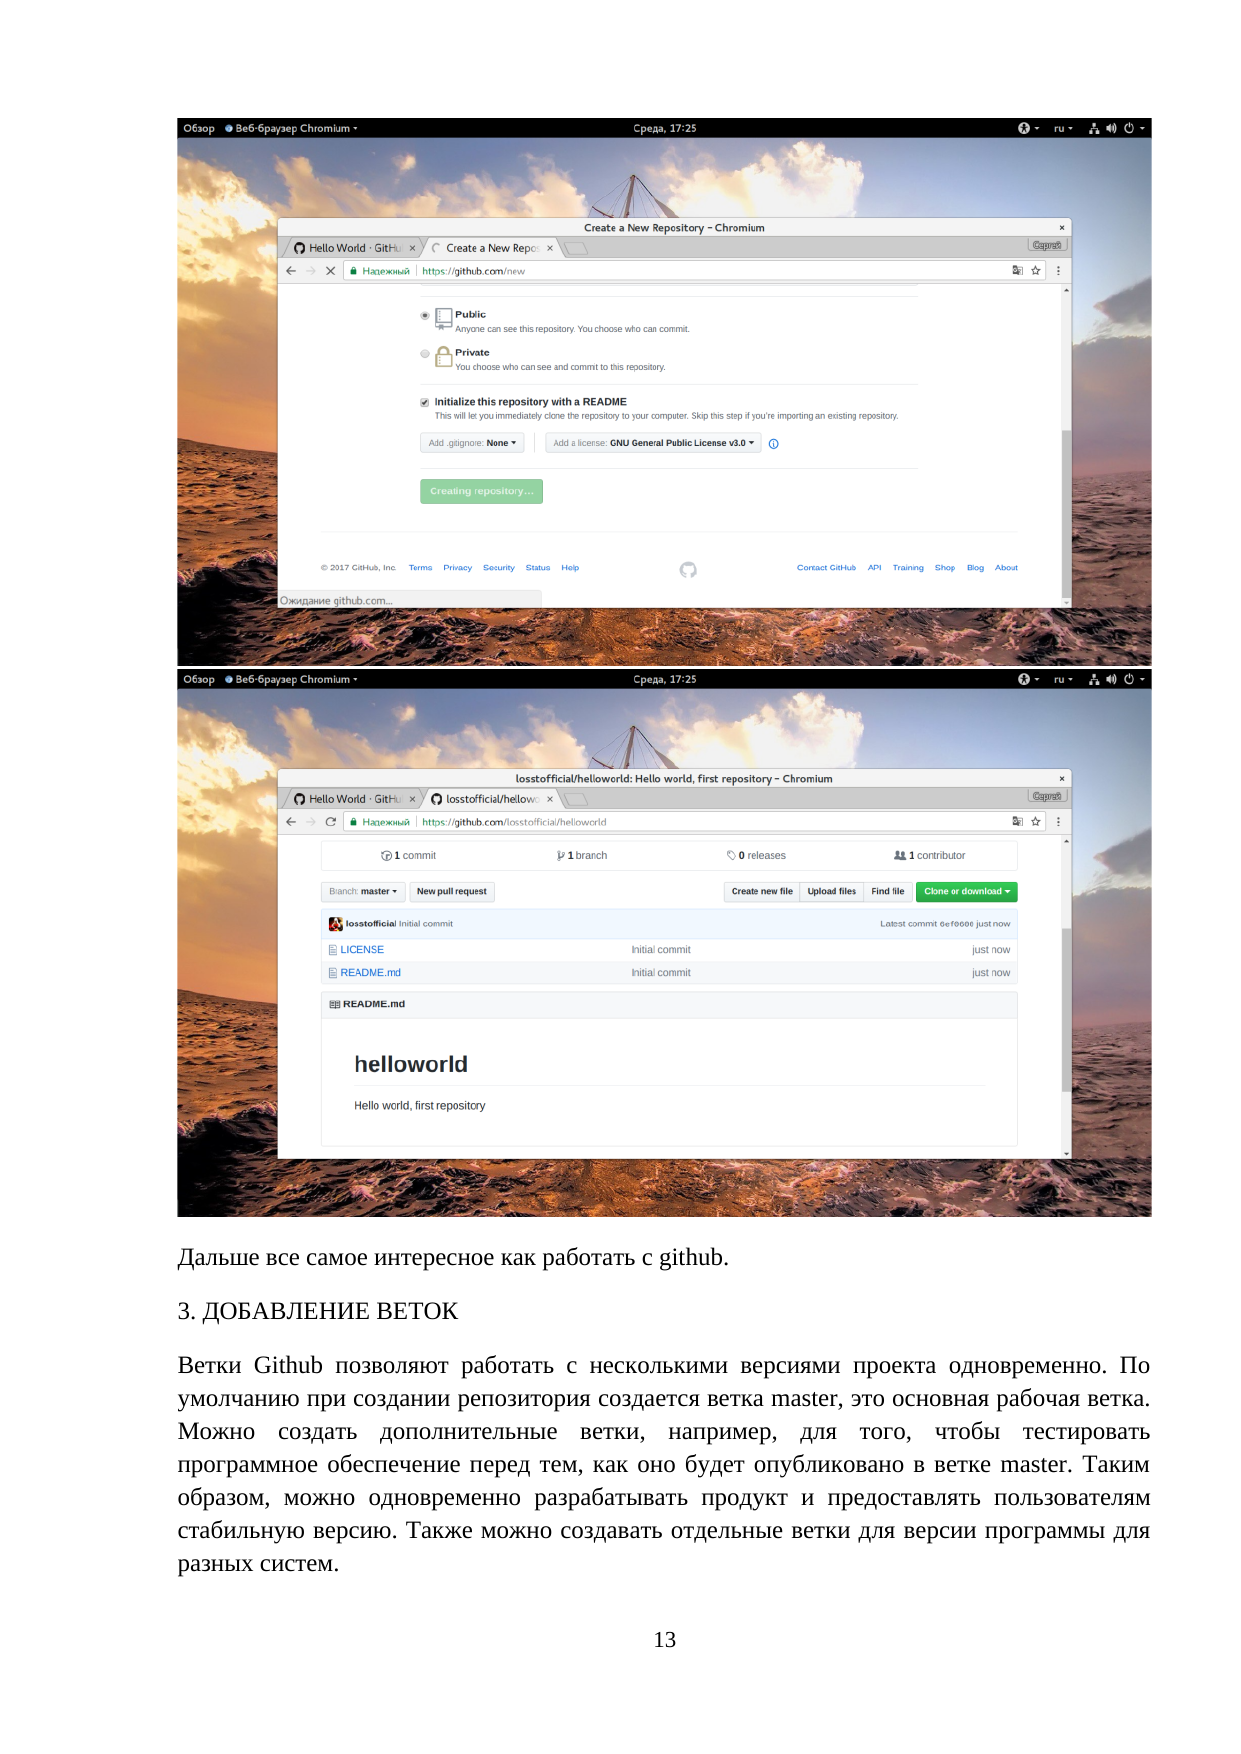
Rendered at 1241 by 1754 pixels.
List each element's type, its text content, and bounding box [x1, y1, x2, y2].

text Дальше все самое интересное как работать с github. [177, 1242, 1152, 1271]
picture [177, 118, 1152, 666]
text 3. ДОБАВЛЕНИЕ ВЕТОК [177, 1296, 1152, 1325]
picture [177, 669, 1152, 1217]
text Ветки Github позволяют работать с несколькими версиями проекта одновременно. По умолчанию при создании репозитория создается ветка master, это основная рабочая ветка. Можно создать дополнительные ветки, например, для того, чтобы тестировать программное обеспечение перед тем, как оно будет опубликовано в ветке master. Таким образом, можно одновременно разрабатывать продукт и предоставлять пользователям стабильную версию. Также можно создавать отдельные ветки для версии программы для разных систем. [177, 1350, 1152, 1577]
